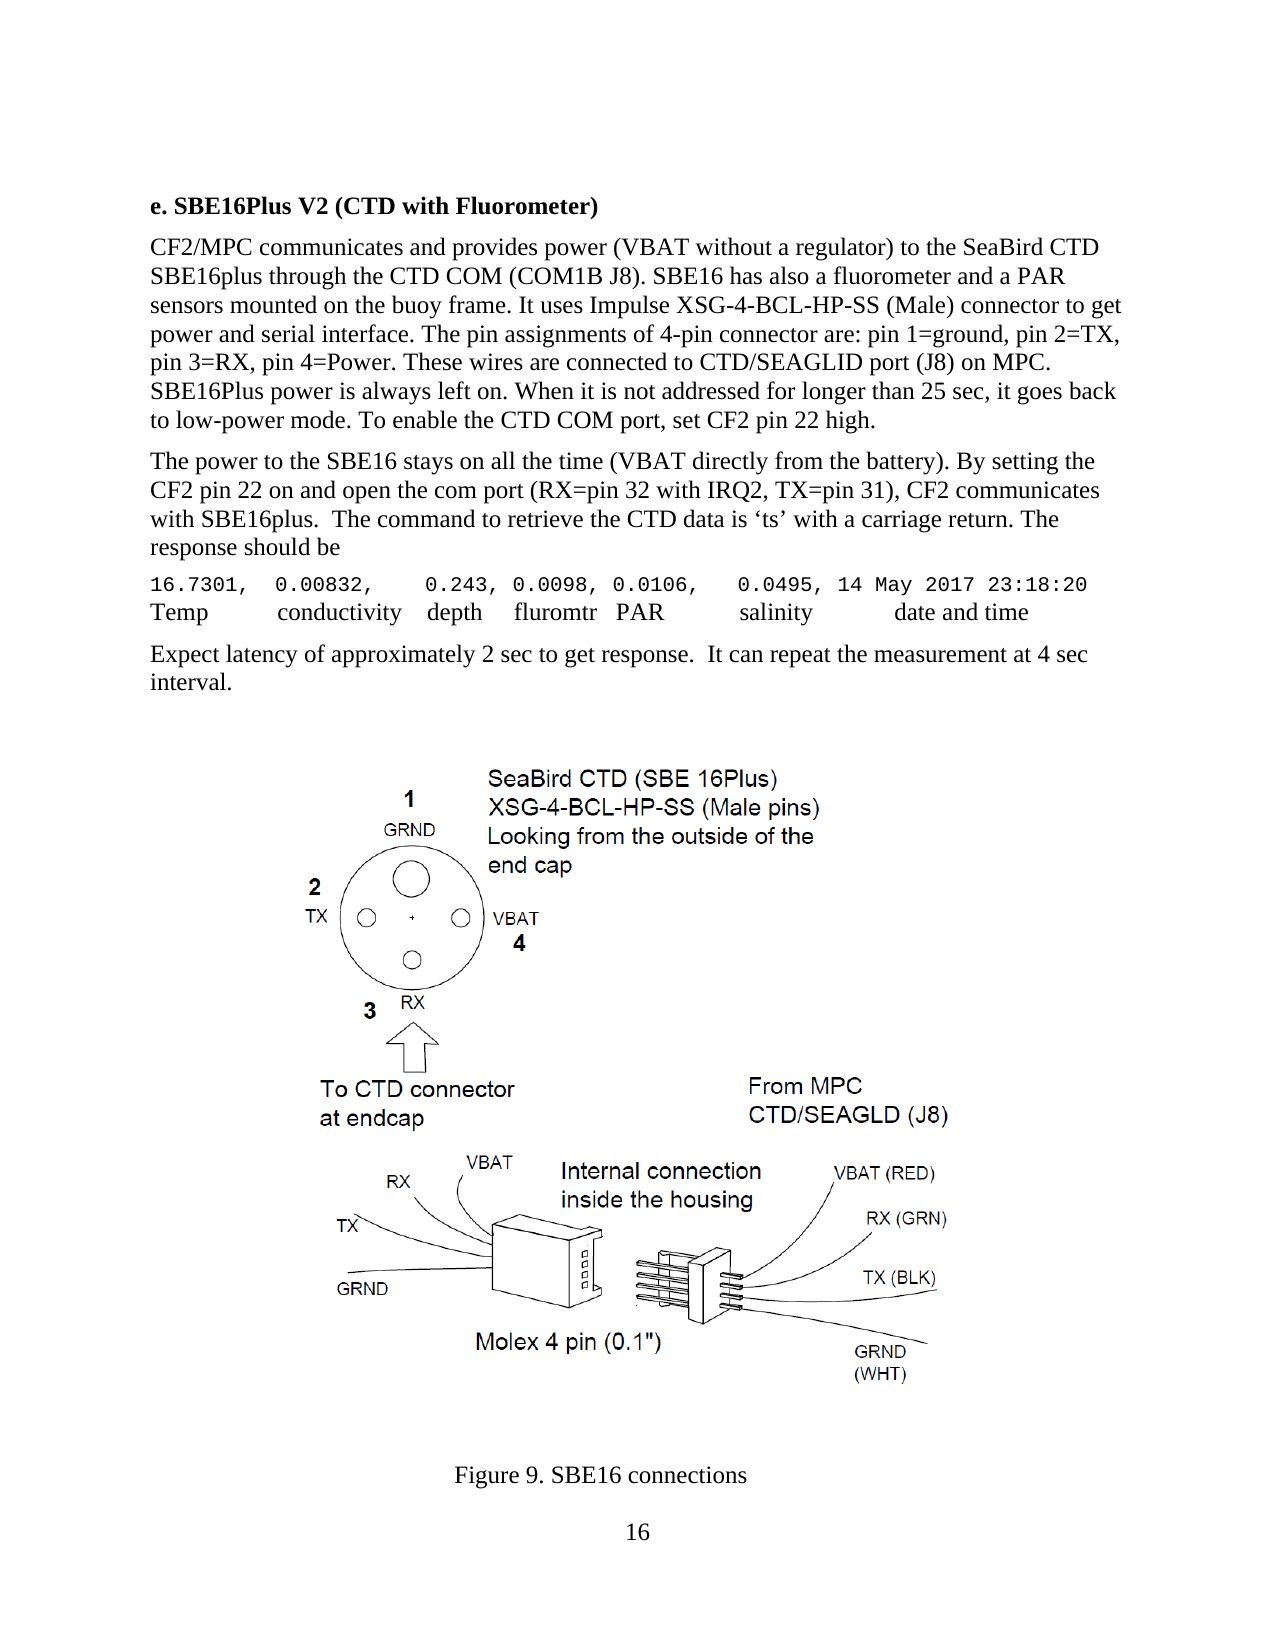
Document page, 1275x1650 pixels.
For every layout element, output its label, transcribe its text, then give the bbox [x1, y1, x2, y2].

text CF2/MPC communicates and provides power (VBAT without a regulator) to the SeaBird CTD SBE16plus through the CTD COM (COM1B J8). SBE16 has also a fluorometer and a PAR sensors mounted on the buoy frame. It uses Impulse XSG-4-BCL-HP-SS (Male) connector to get power and serial interface. The pin assignments of 4-pin connector are: pin 1=ground, pin 2=TX, pin 3=RX, pin 4=Power. These wires are connected to CTD/SEAGLID port (J8) on MPC. SBE16Plus power is always left on. When it is not addressed for longer than 25 sec, it goes back to low-power mode. To enable the CTD COM port, set CF2 pin 22 high. [150, 232, 1125, 434]
text e. SBE16Plus V2 (CTD with Fluorometer) [150, 191, 1125, 220]
text Expect latency of approximately 2 sec to get response. It can repeat the measurement at 4 sec interval. [150, 639, 1125, 696]
text Temp conductivity depth fluromtr PAR salinity date and time [150, 597, 1125, 626]
picture [271, 750, 1004, 1423]
text The power to the SBE16 stays on all the time (VBAT directly from the battery). By setting the CF2 pin 22 on and open the com port (RX=pin 32 with IRQ2, TX=pin 31), CF2 communicates with SBE16plus. The command to retrieve the CTD data is ‘ts’ with a carriage return. The response should be [150, 446, 1125, 561]
text 16.7301, 0.00832, 0.243, 0.0098, 0.0106, 0.0495, 14 May 2017 23:18:20 [150, 574, 1125, 597]
